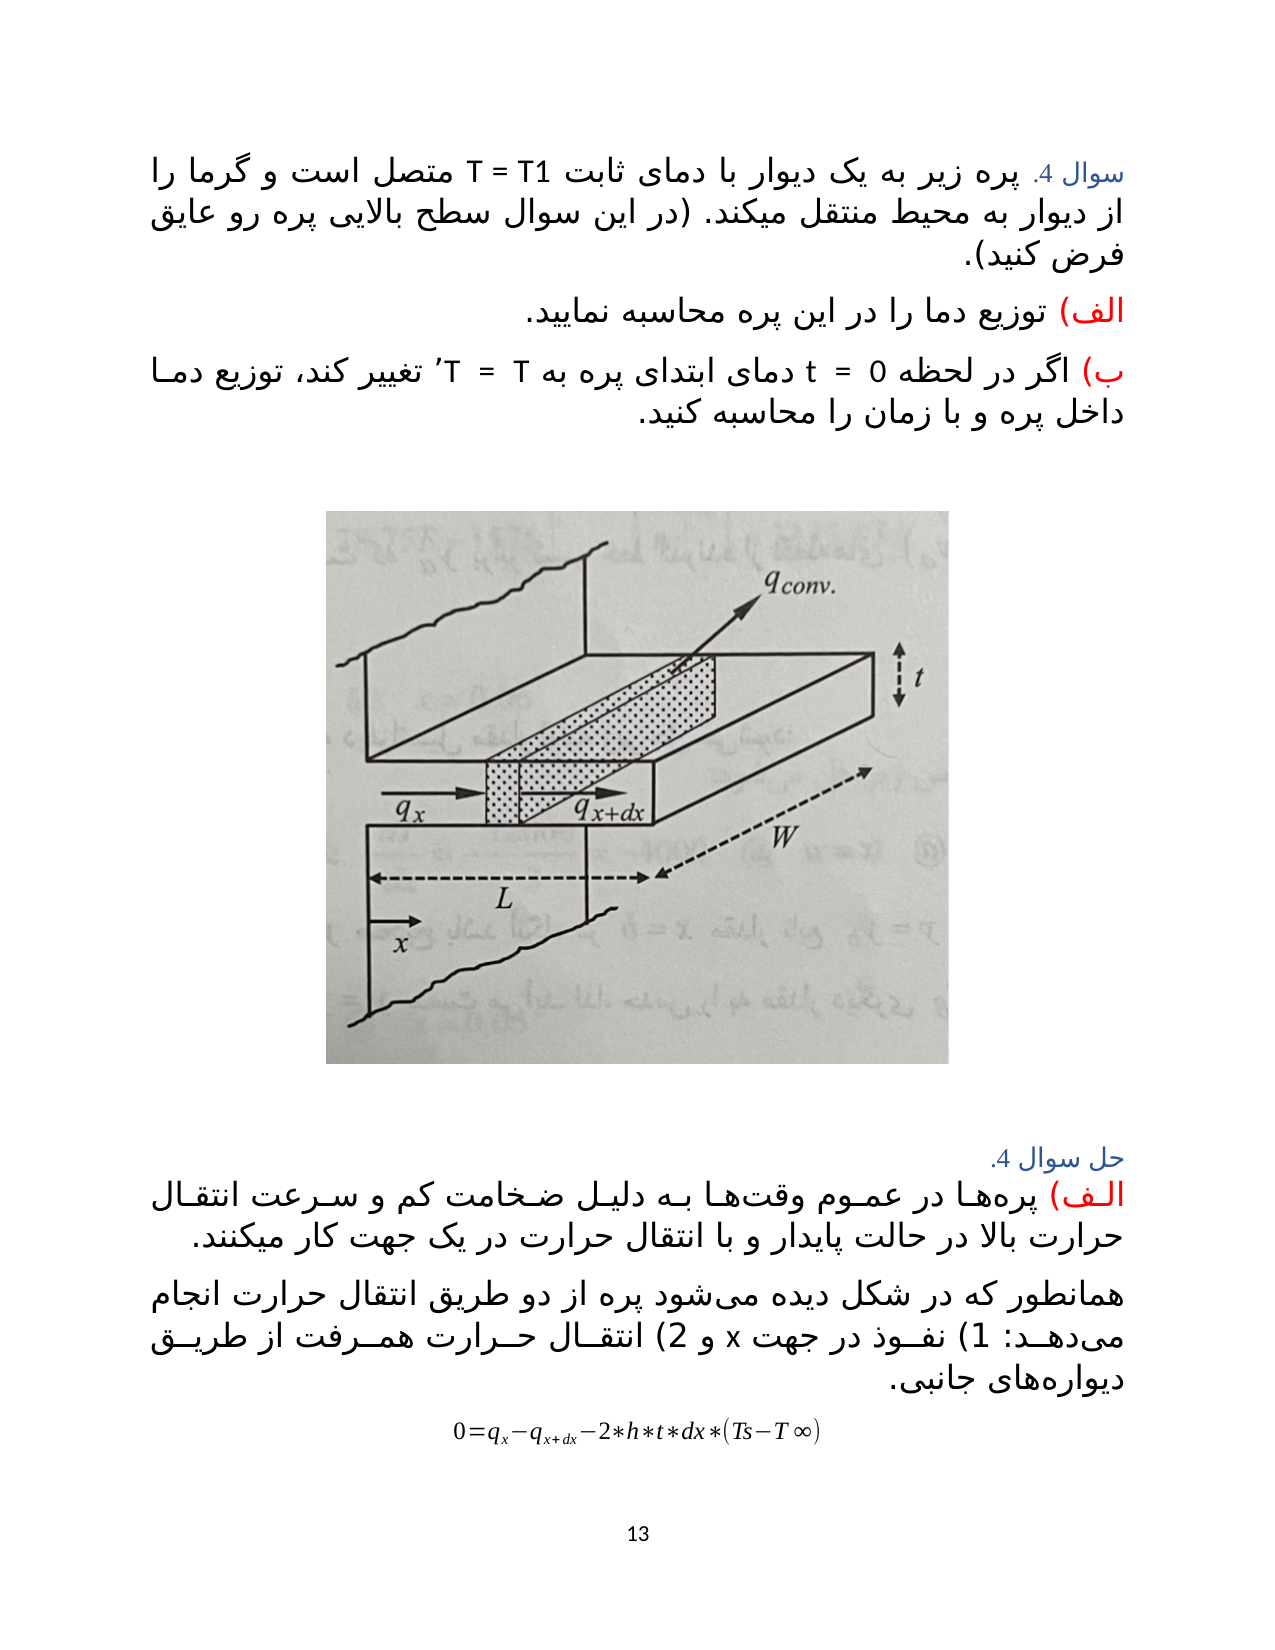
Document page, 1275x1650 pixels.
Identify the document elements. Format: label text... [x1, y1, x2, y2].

text الف) توزیع دما را در این پره محاسبه نمایید. [150, 292, 1125, 331]
subtitle حل سوال 4. [150, 1142, 1125, 1173]
picture [326, 511, 949, 1064]
text سوال 4. پره زیر به یک دیوار با دمای ثابت T = T1 متصل است و گرما را از دیوار به محیط منتقل میکند. (در این سوال سطح بالایی پره رو عایق فرض کنید). [150, 150, 1125, 273]
text الف) پره‌ها در عموم وقت‌ها به دلیل ضخامت کم و سرعت انتقال حرارت بالا در حالت پایدار و با انتقال حرارت در یک جهت کار میکنند. [150, 1175, 1125, 1255]
text ب) اگر در لحظه t = 0 دمای ابتدای پره به T = T’ تغییر کند، توزیع دما داخل پره و با زمان را محاسبه کنید. [150, 350, 1125, 432]
text همانطور که در شکل دیده می‌شود پره از دو طریق انتقال حرارت انجام می‌دهد: 1) نفوذ در جهت x و 2) انتقال حرارت همرفت از طریق دیواره‌های جانبی. [150, 1274, 1125, 1397]
